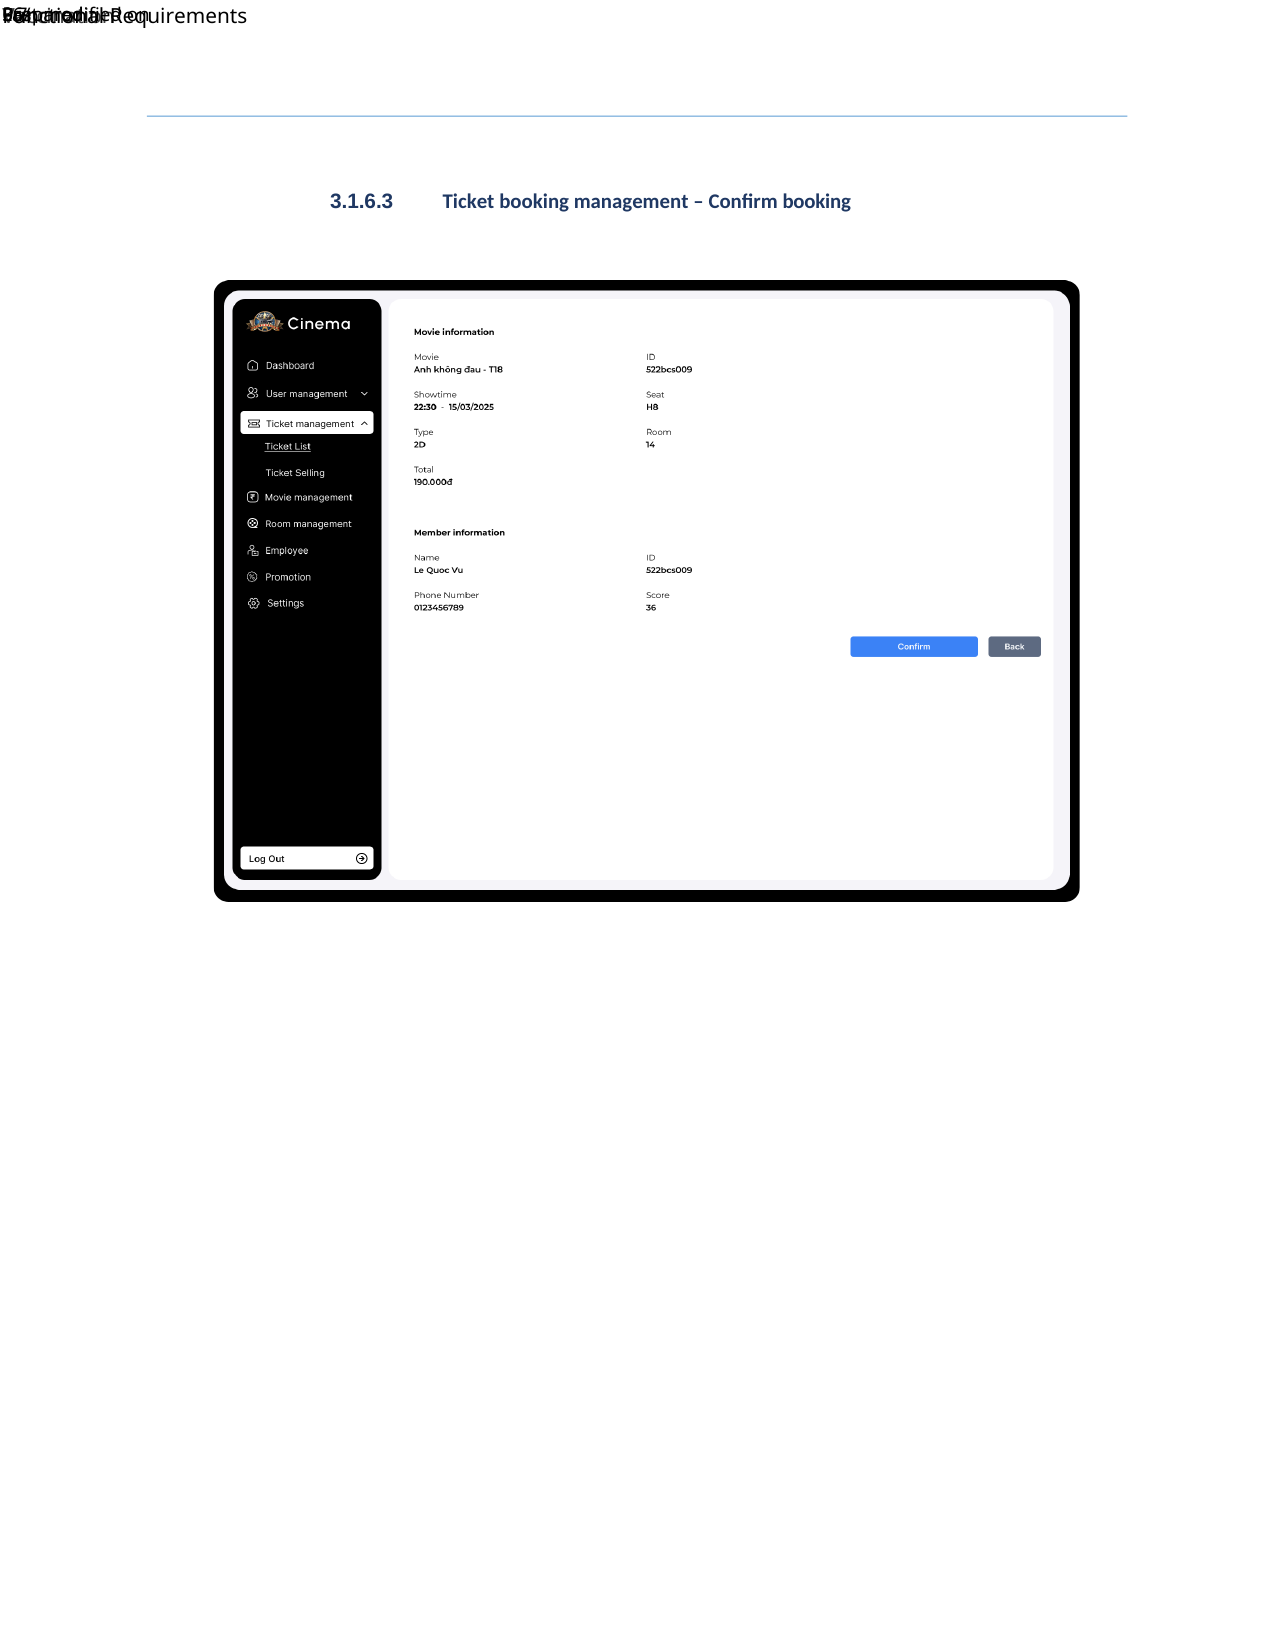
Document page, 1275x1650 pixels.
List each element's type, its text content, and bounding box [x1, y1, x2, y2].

picture [213, 280, 1080, 902]
subtitle Ticket booking management – Confirm booking [330, 188, 1275, 214]
